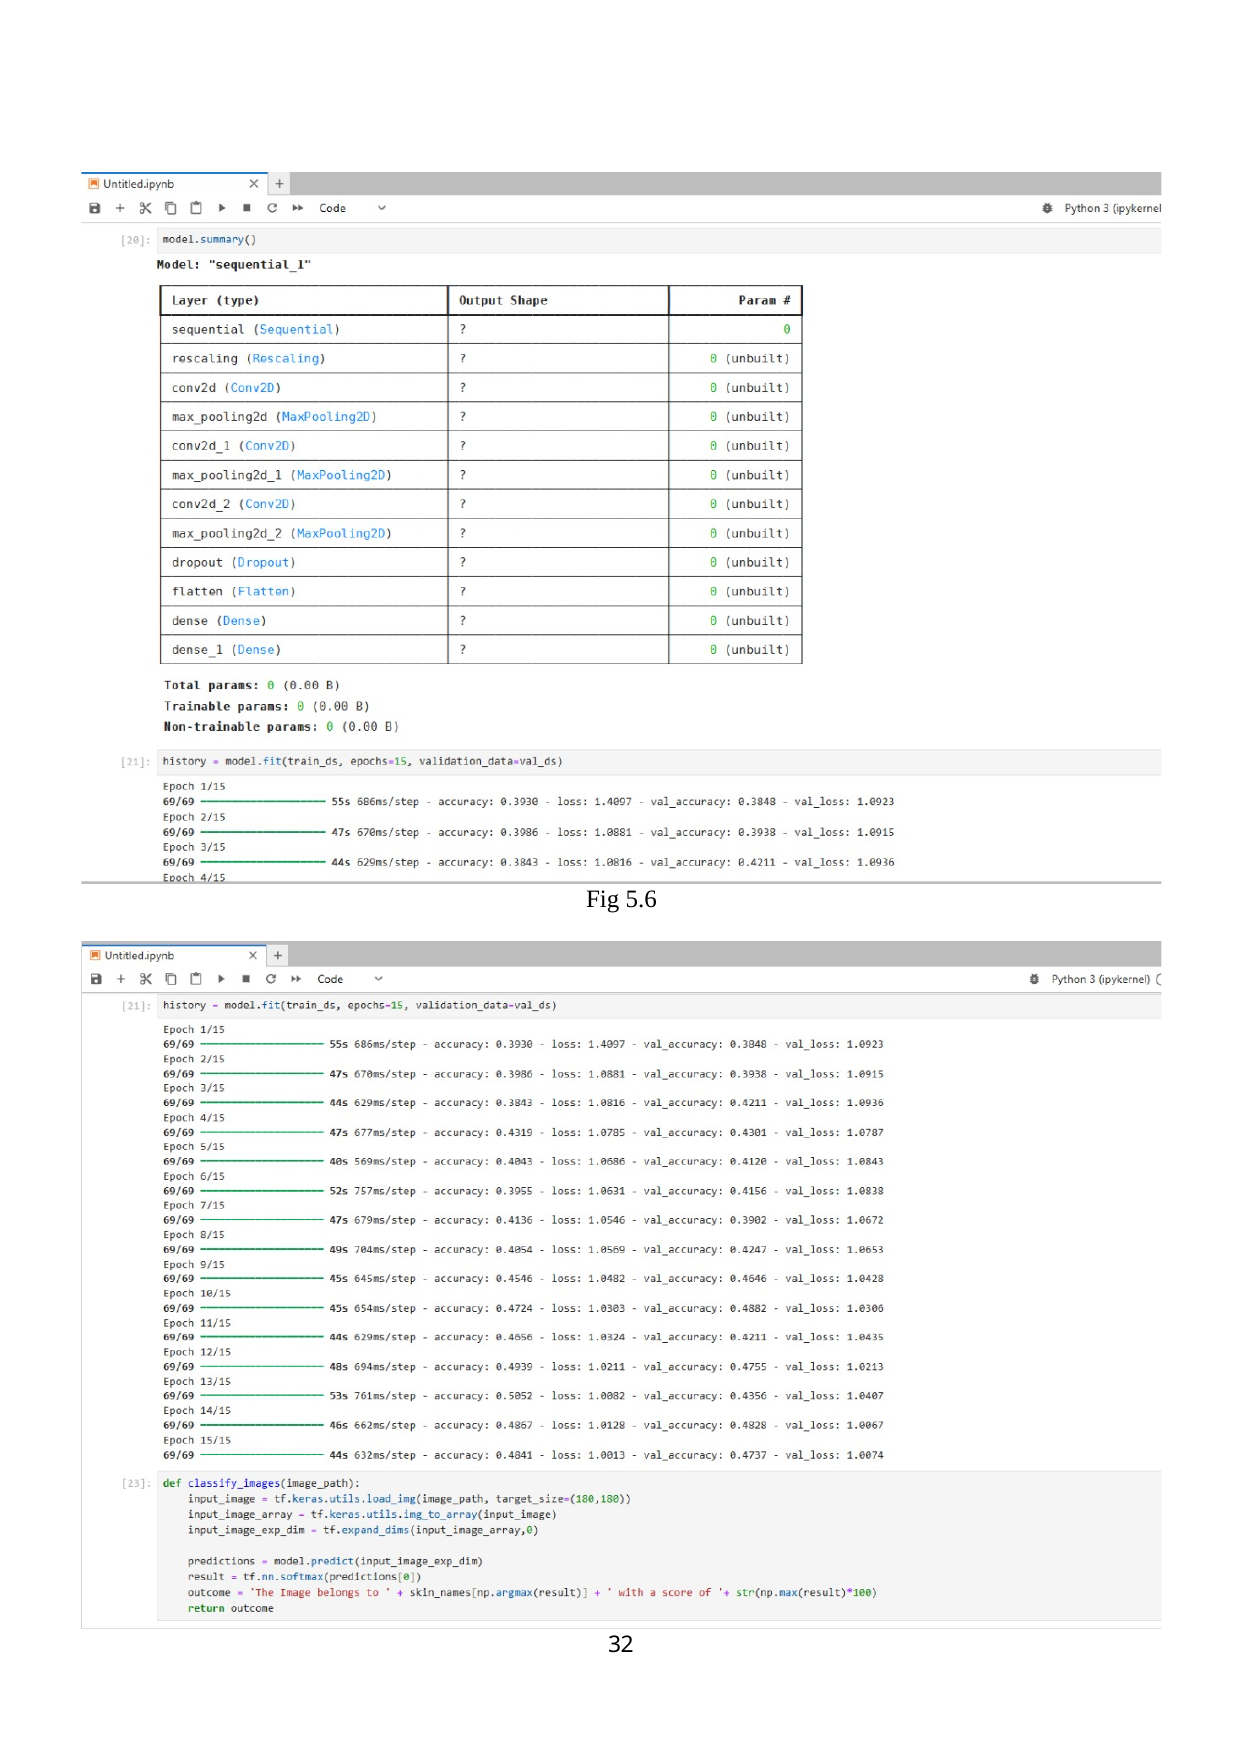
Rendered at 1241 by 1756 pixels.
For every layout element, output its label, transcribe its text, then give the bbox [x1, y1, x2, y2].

text Fig 5.6 [81, 884, 1161, 913]
picture [81, 172, 1162, 884]
picture [81, 941, 1162, 1629]
